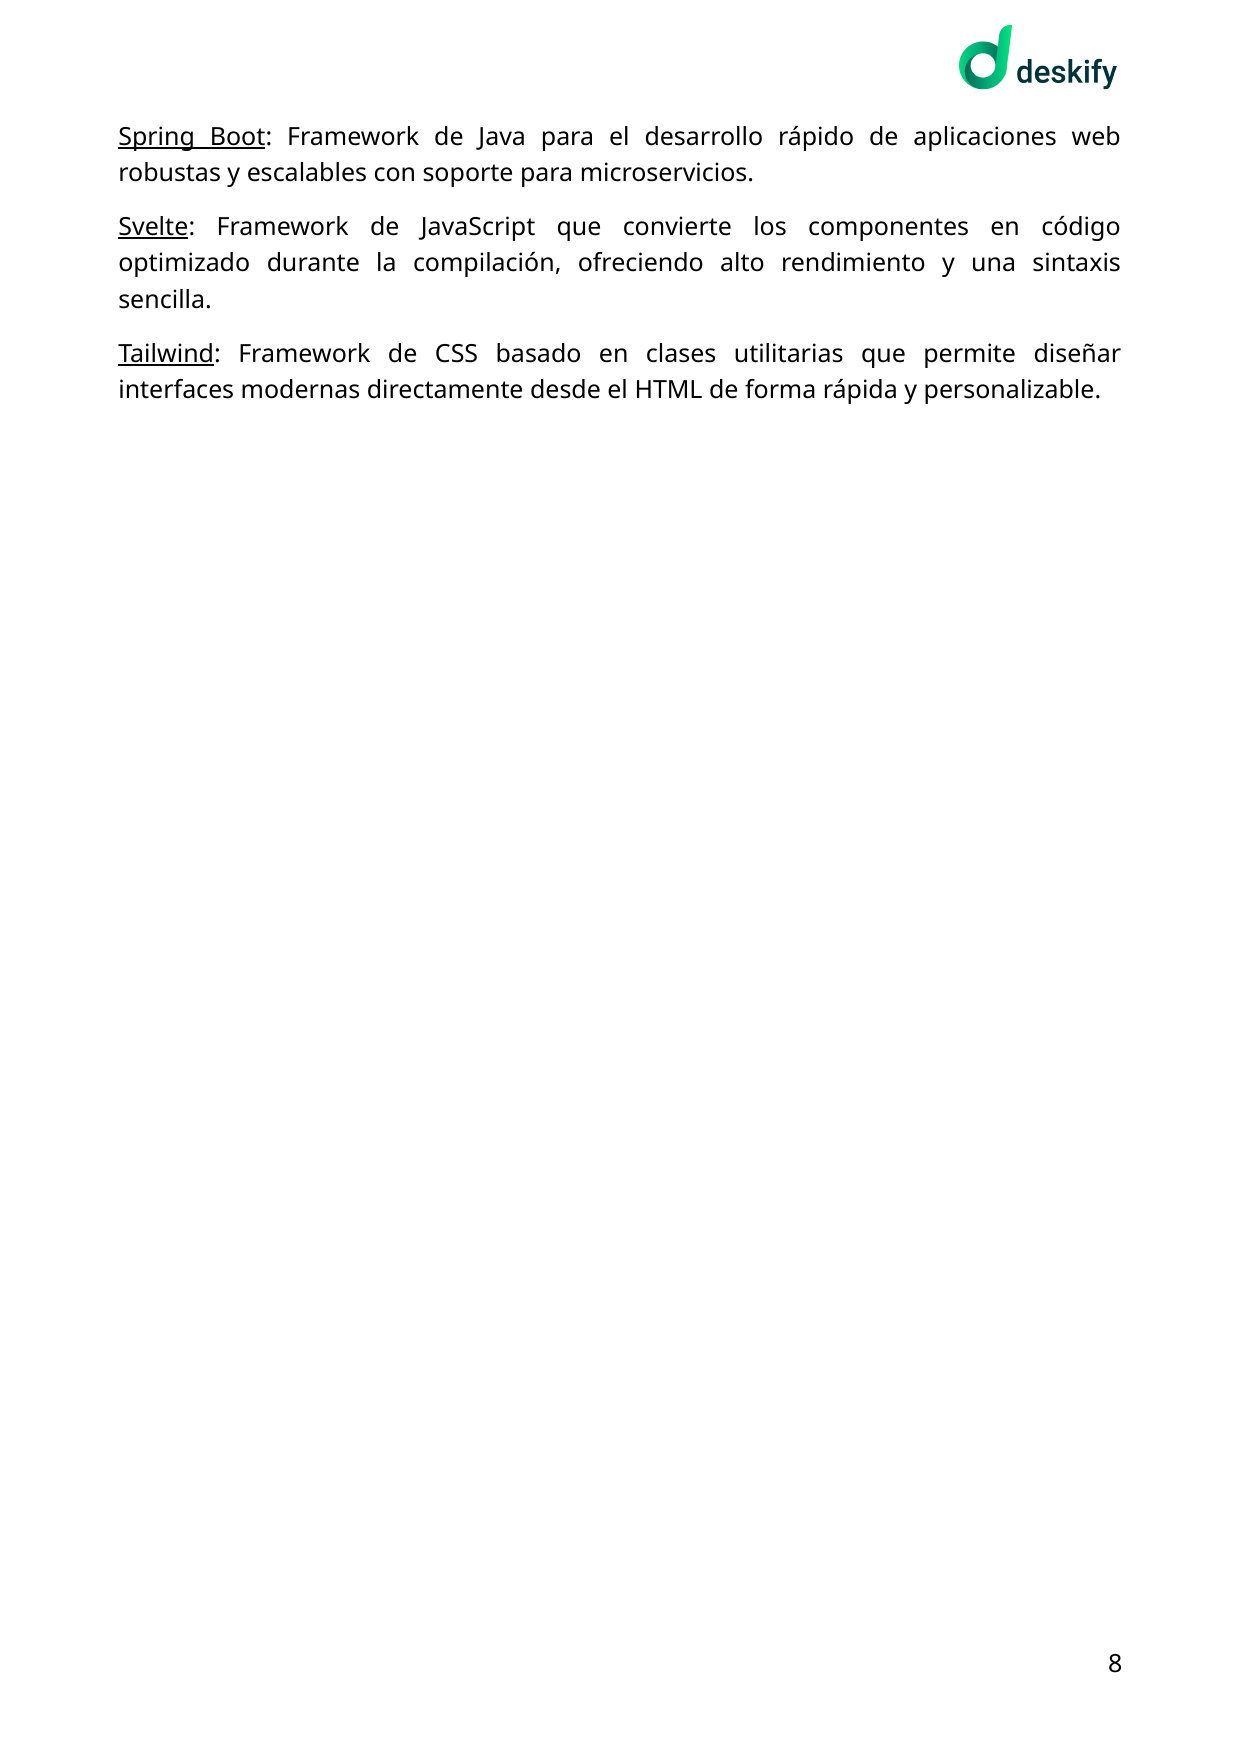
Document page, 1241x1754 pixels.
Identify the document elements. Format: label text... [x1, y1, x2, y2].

text Svelte: Framework de JavaScript que convierte los componentes en código optimizado durante la compilación, ofreciendo alto rendimiento y una sintaxis sencilla. [118, 208, 1122, 316]
text Tailwind: Framework de CSS basado en clases utilitarias que permite diseñar interfaces modernas directamente desde el HTML de forma rápida y personalizable. [118, 335, 1122, 406]
text Spring Boot: Framework de Java para el desarrollo rápido de aplicaciones web robustas y escalables con soporte para microservicios. [118, 118, 1122, 189]
picture [953, 22, 1127, 92]
